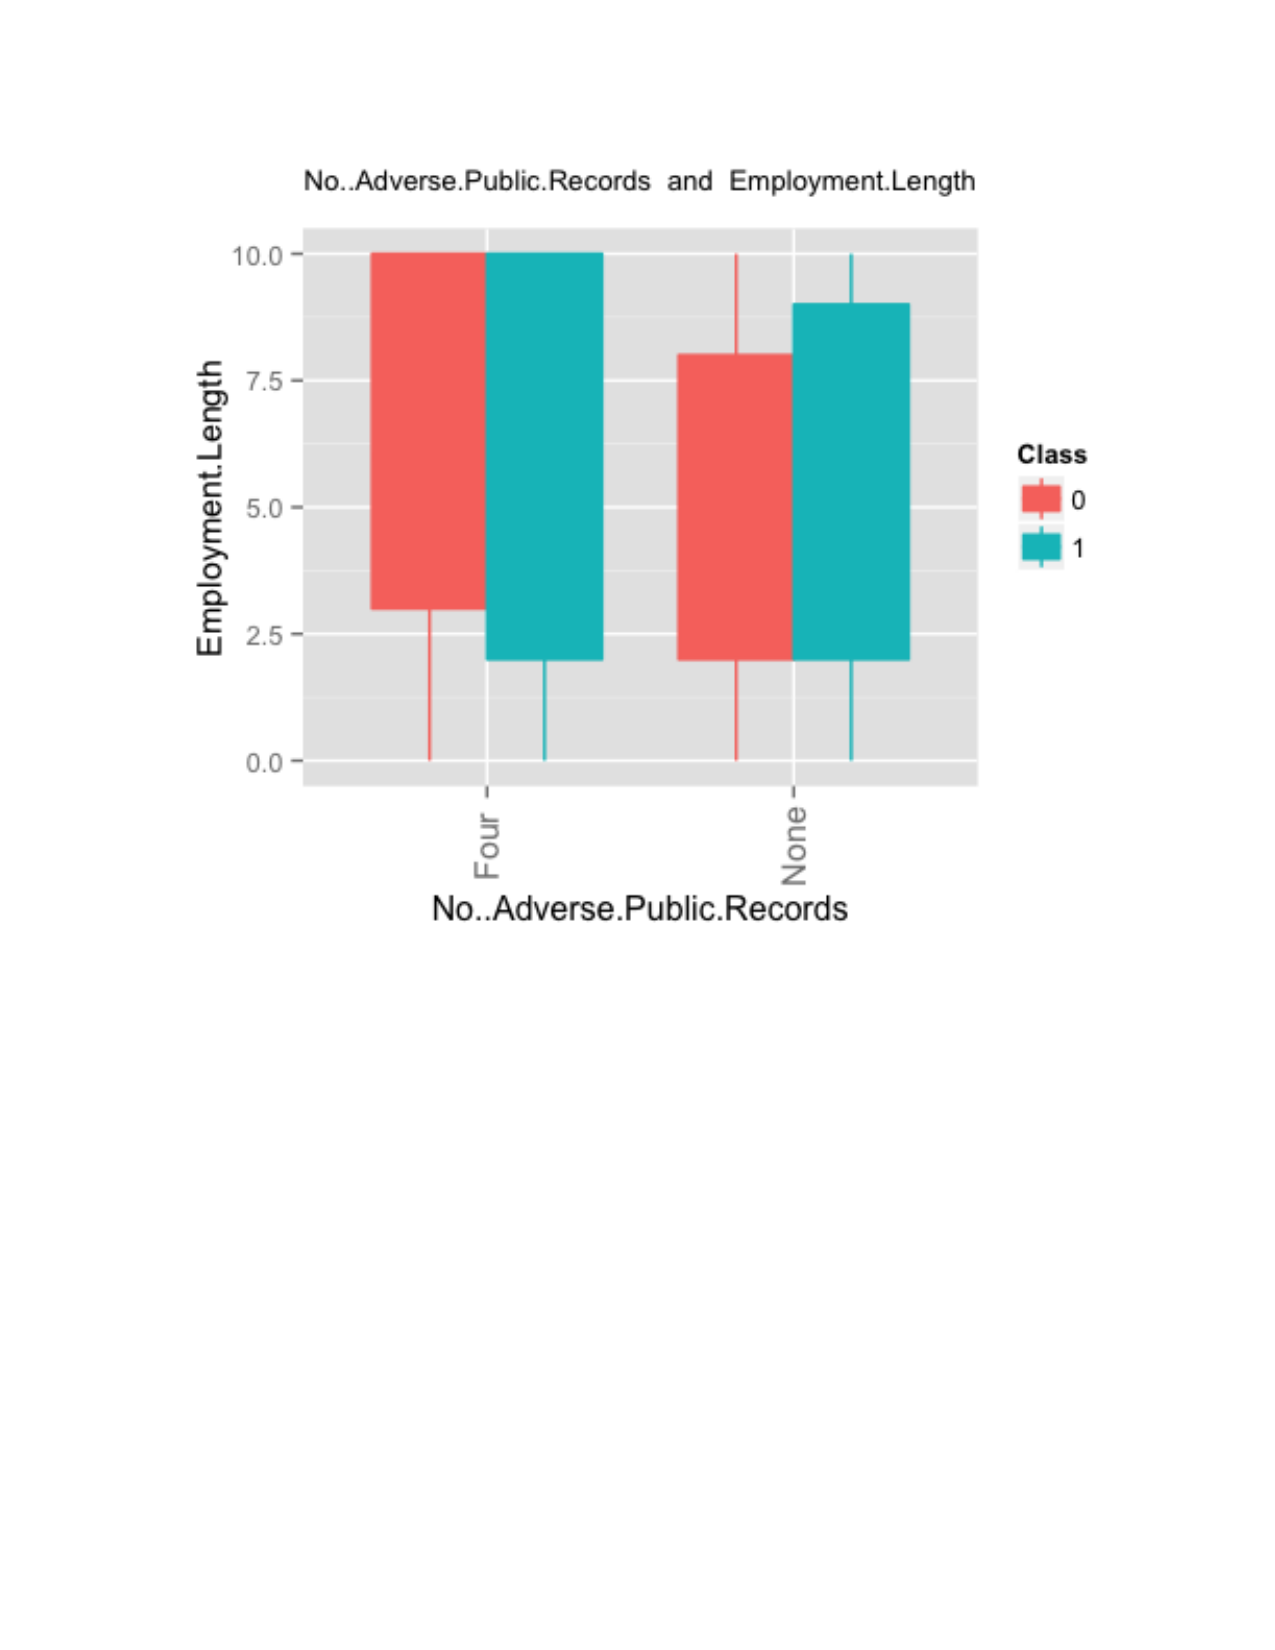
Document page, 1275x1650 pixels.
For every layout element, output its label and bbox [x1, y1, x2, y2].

picture [168, 150, 1169, 950]
